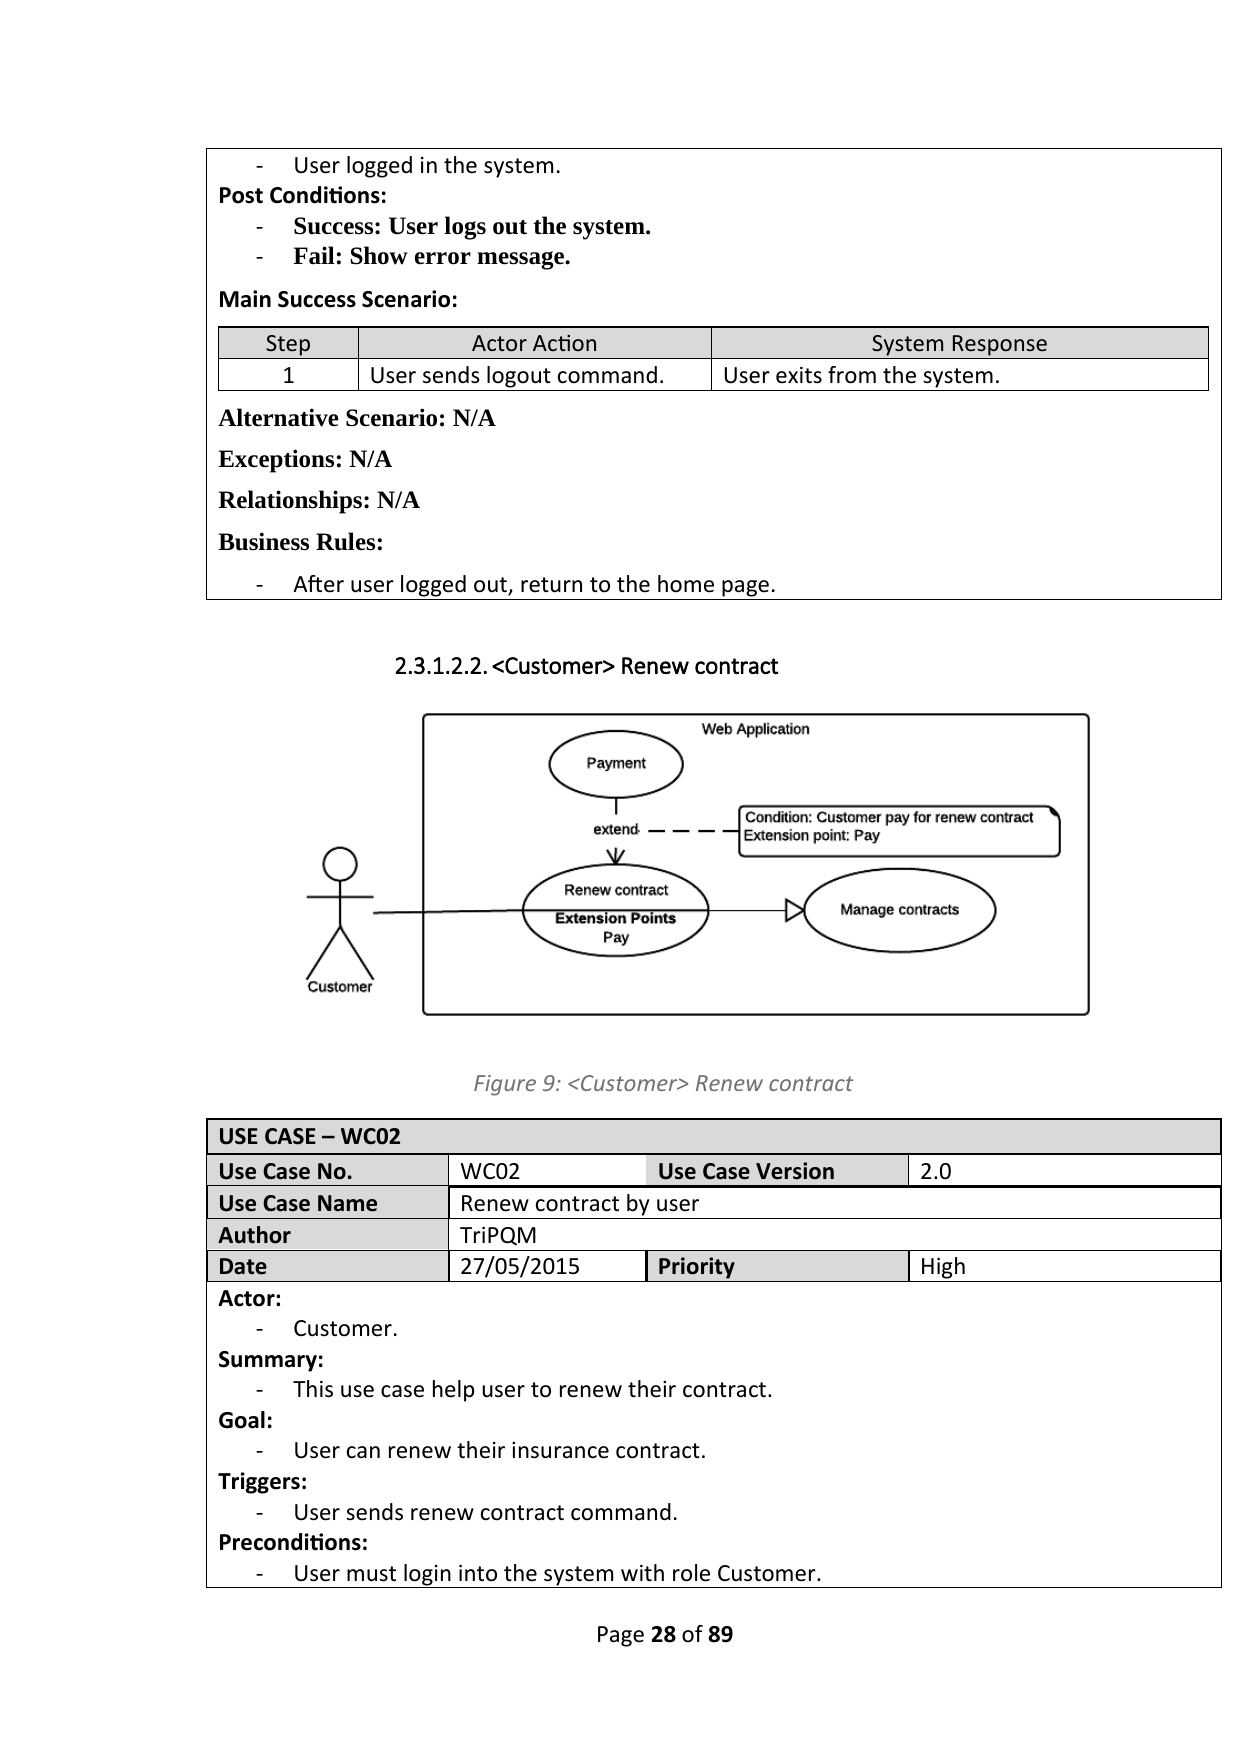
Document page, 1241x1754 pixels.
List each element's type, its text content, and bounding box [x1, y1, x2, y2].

table_cell High [910, 1251, 1220, 1281]
table_cell Author [207, 1219, 448, 1249]
table_cell 2.0 [909, 1155, 1221, 1185]
table_cell Renew contract by user [450, 1188, 1220, 1218]
text Figure 9: <Customer> Renew contract [207, 1067, 1122, 1097]
table_cell TriPQM [449, 1219, 1221, 1249]
table_cell 27/05/2015 [450, 1251, 645, 1281]
table_cell Priority [648, 1251, 908, 1281]
picture [207, 681, 1122, 1048]
table_cell Use Case Version [646, 1155, 908, 1185]
table_cell WC02 [449, 1155, 646, 1185]
table_cell Date [208, 1251, 448, 1281]
table_header USE CASE – WC02 [208, 1120, 1220, 1153]
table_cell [207, 149, 1221, 598]
table_cell Use Case Name [208, 1186, 448, 1218]
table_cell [207, 1282, 1221, 1587]
table_cell Use Case No. [207, 1155, 448, 1185]
subtitle <Customer> Renew contract [394, 649, 1122, 680]
